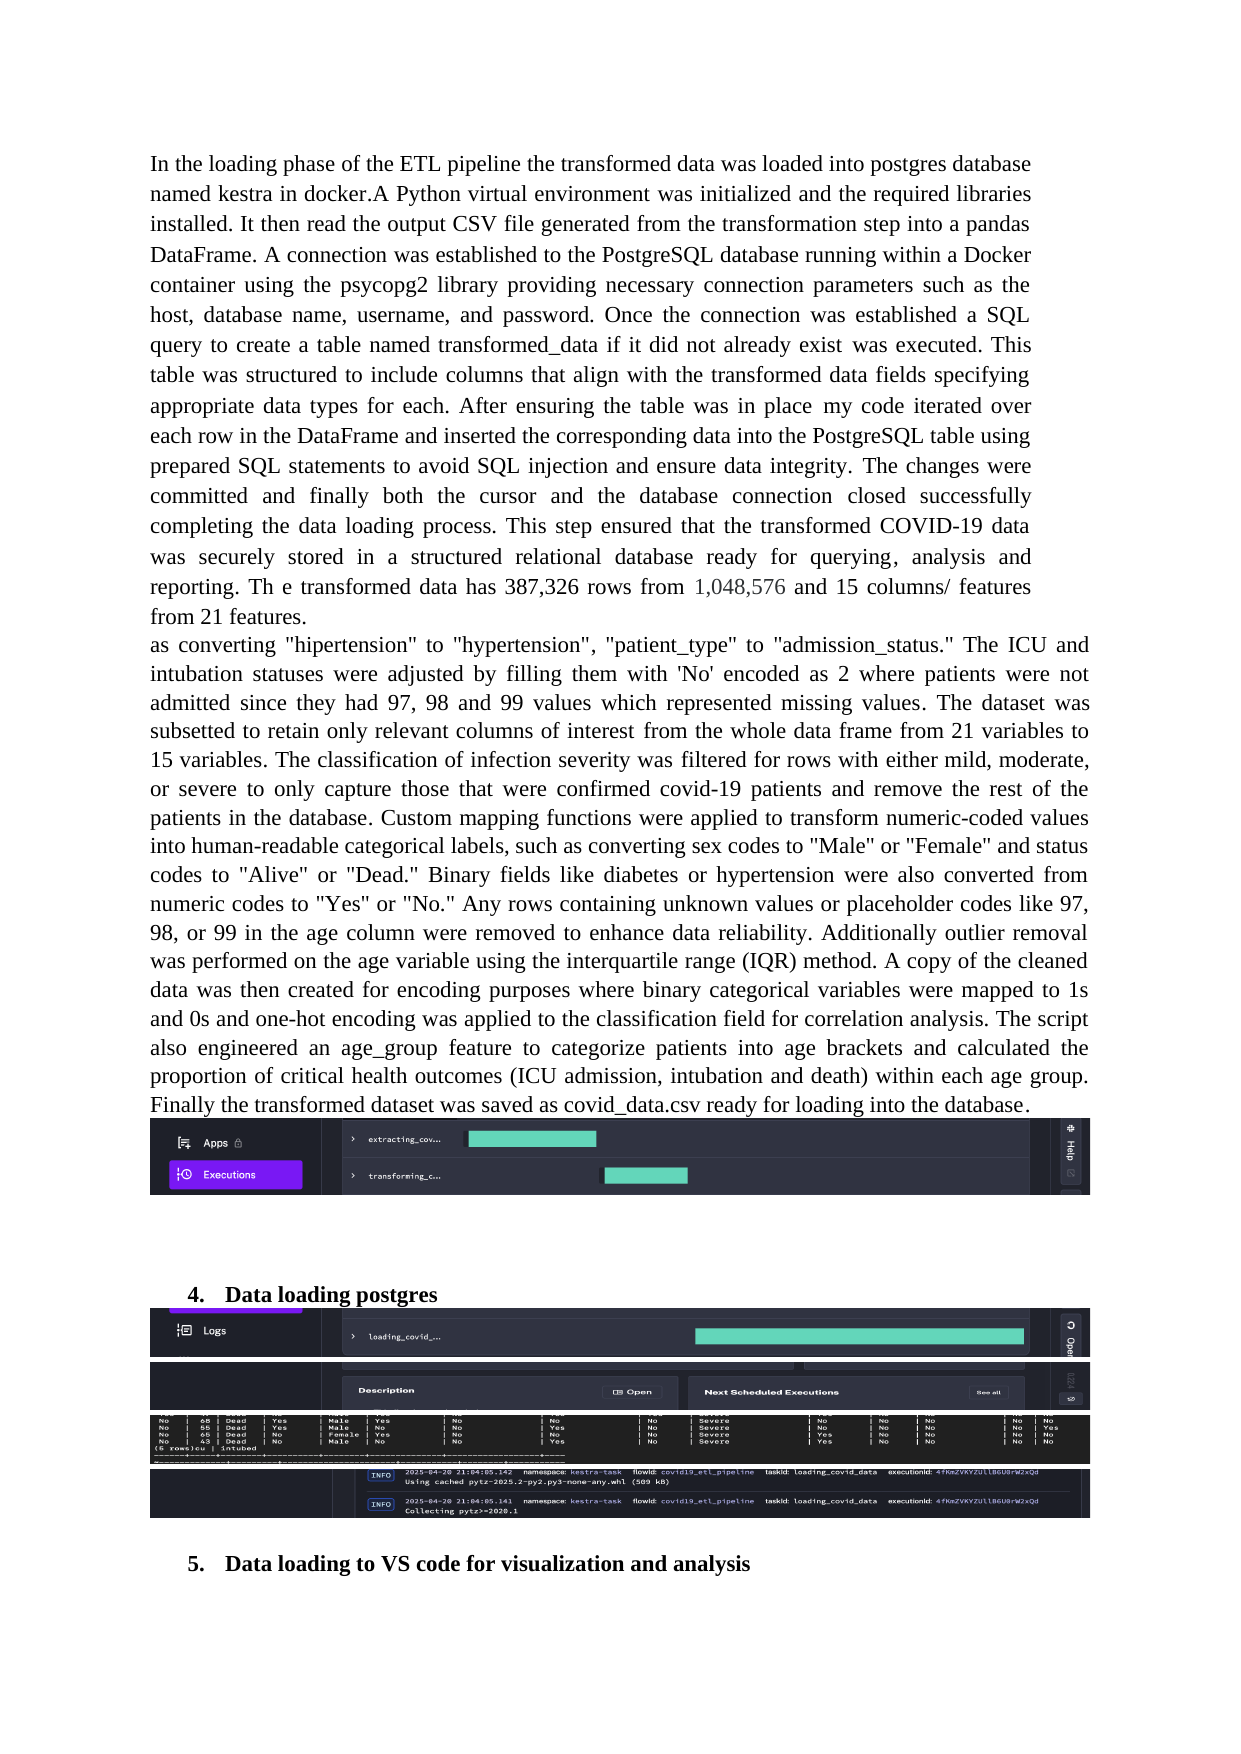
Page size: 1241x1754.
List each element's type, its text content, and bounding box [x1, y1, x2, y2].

picture [150, 1415, 1091, 1464]
picture [150, 1118, 1091, 1195]
text In the loading phase of the ETL pipeline the transformed data was loaded into postgres database named kestra in docker.A Python virtual environment was initialized and the required libraries installed. It then read the output CSV file generated from the transformation step into a pandas DataFrame. A connection was established to the PostgreSQL database running within a Docker container using the psycopg2 library providing necessary connection parameters such as the host, database name, username, and password. Once the connection was established a SQL query to create a table named transformed_data if it did not already exist was executed. This table was structured to include columns that align with the transformed data fields specifying appropriate data types for each. After ensuring the table was in place my code iterated over each row in the DataFrame and inserted the corresponding data into the PostgreSQL table using prepared SQL statements to avoid SQL injection and ensure data integrity. The changes were committed and finally both the cursor and the database connection closed successfully completing the data loading process. This step ensured that the transformed COVID-19 data was securely stored in a structured relational database ready for querying, analysis and reporting. Th e transformed data has 387,326 rows from 1,048,576 and 15 columns/ features from 21 features. [150, 150, 1032, 629]
list Data loading to VS code for visualization and analysis [187, 1548, 1090, 1577]
list Data loading postgres [187, 1279, 1090, 1308]
picture [150, 1308, 1091, 1357]
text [150, 150, 1090, 1118]
picture [150, 1469, 1091, 1518]
picture [150, 1362, 1091, 1410]
